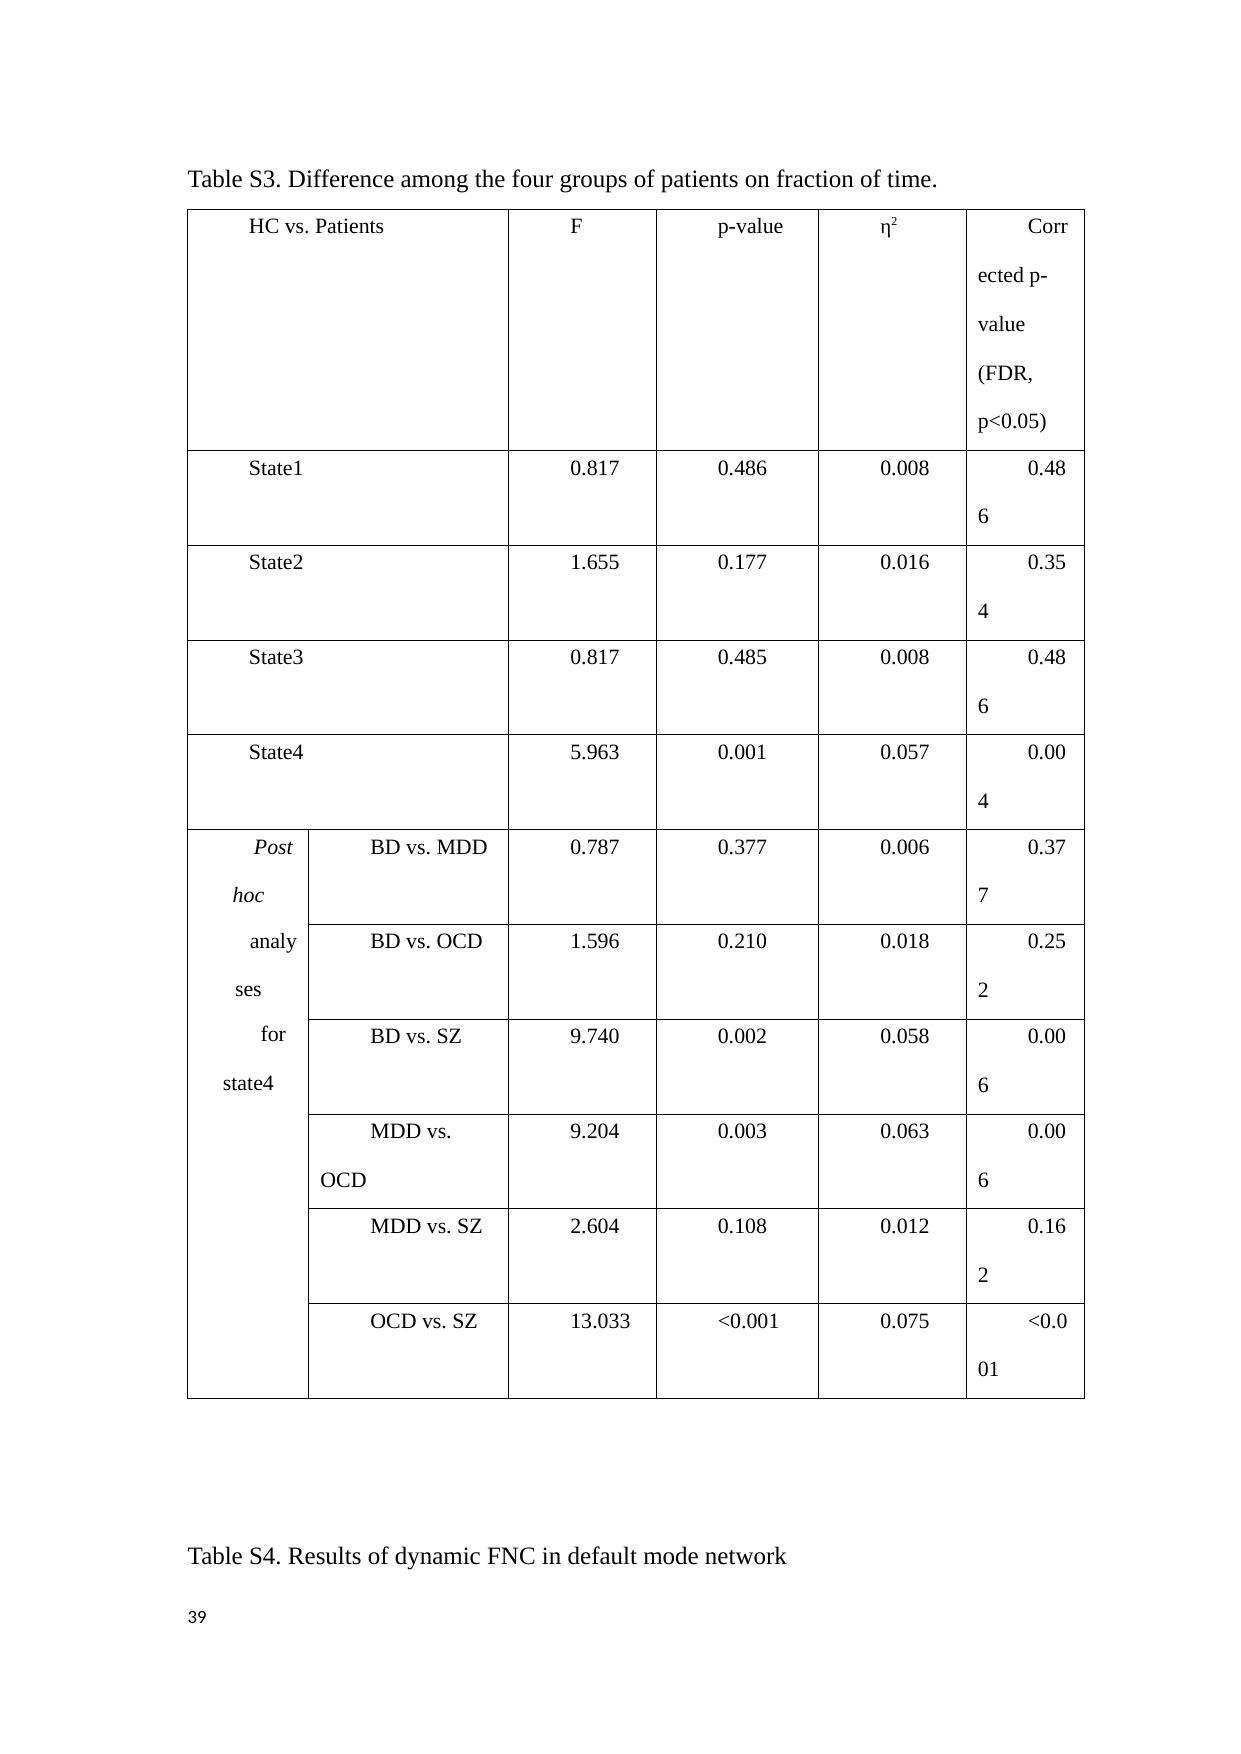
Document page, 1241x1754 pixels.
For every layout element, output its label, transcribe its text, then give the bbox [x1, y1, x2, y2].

table_cell State2 [188, 546, 508, 639]
table_cell 0.008 [819, 641, 966, 734]
table_cell State4 [188, 735, 508, 829]
table_header Corrected p-value (FDR, p<0.05) [967, 210, 1084, 450]
table_cell 2.604 [509, 1209, 656, 1303]
table_cell 0.177 [657, 546, 818, 639]
table_cell 0.486 [967, 451, 1084, 545]
table_cell 0.006 [967, 1115, 1084, 1208]
table_cell Post hoc analyses for state4 [188, 830, 308, 1398]
table_cell 0.006 [819, 830, 966, 924]
table_cell 0.817 [509, 451, 656, 545]
table_cell 0.058 [819, 1020, 966, 1113]
table_cell <0.001 [657, 1304, 818, 1398]
table_cell 0.012 [819, 1209, 966, 1303]
table_header HC vs. Patients [188, 210, 508, 450]
table_cell 0.016 [819, 546, 966, 639]
table_cell MDD vs. OCD [309, 1115, 508, 1208]
table_cell 0.486 [967, 641, 1084, 734]
table_cell 0.252 [967, 925, 1084, 1019]
table_header η2 [819, 210, 966, 450]
table_cell 0.787 [509, 830, 656, 924]
table_cell 13.033 [509, 1304, 656, 1398]
table_cell MDD vs. SZ [309, 1209, 508, 1303]
table_cell OCD vs. SZ [309, 1304, 508, 1398]
table_cell 9.740 [509, 1020, 656, 1113]
table_cell 1.596 [509, 925, 656, 1019]
table_cell 0.377 [967, 830, 1084, 924]
table_cell 0.008 [819, 451, 966, 545]
text Table S4. Results of dynamic FNC in default mode network [187, 1539, 1053, 1572]
table_cell BD vs. OCD [309, 925, 508, 1019]
table_cell 0.057 [819, 735, 966, 829]
table_cell BD vs. MDD [309, 830, 508, 924]
table_cell 0.817 [509, 641, 656, 734]
table_cell 0.002 [657, 1020, 818, 1113]
table_cell 9.204 [509, 1115, 656, 1208]
table_cell 0.486 [657, 451, 818, 545]
table_cell 0.018 [819, 925, 966, 1019]
table_header p-value [657, 210, 818, 450]
table_cell 0.004 [967, 735, 1084, 829]
text Table S3. Difference among the four groups of patients on fraction of time. [187, 162, 1053, 194]
table_cell State3 [188, 641, 508, 734]
table_cell 0.162 [967, 1209, 1084, 1303]
table_cell 0.003 [657, 1115, 818, 1208]
table_header F [509, 210, 656, 450]
table_cell <0.001 [967, 1304, 1084, 1398]
table_cell 0.063 [819, 1115, 966, 1208]
table_cell 0.210 [657, 925, 818, 1019]
table_cell 0.006 [967, 1020, 1084, 1113]
table_cell 0.377 [657, 830, 818, 924]
table_cell 0.075 [819, 1304, 966, 1398]
table_cell 0.108 [657, 1209, 818, 1303]
table_cell 1.655 [509, 546, 656, 639]
table_cell 0.354 [967, 546, 1084, 639]
table_cell State1 [188, 451, 508, 545]
table_cell 0.485 [657, 641, 818, 734]
table_cell 0.001 [657, 735, 818, 829]
table_cell 5.963 [509, 735, 656, 829]
table_cell BD vs. SZ [309, 1020, 508, 1113]
